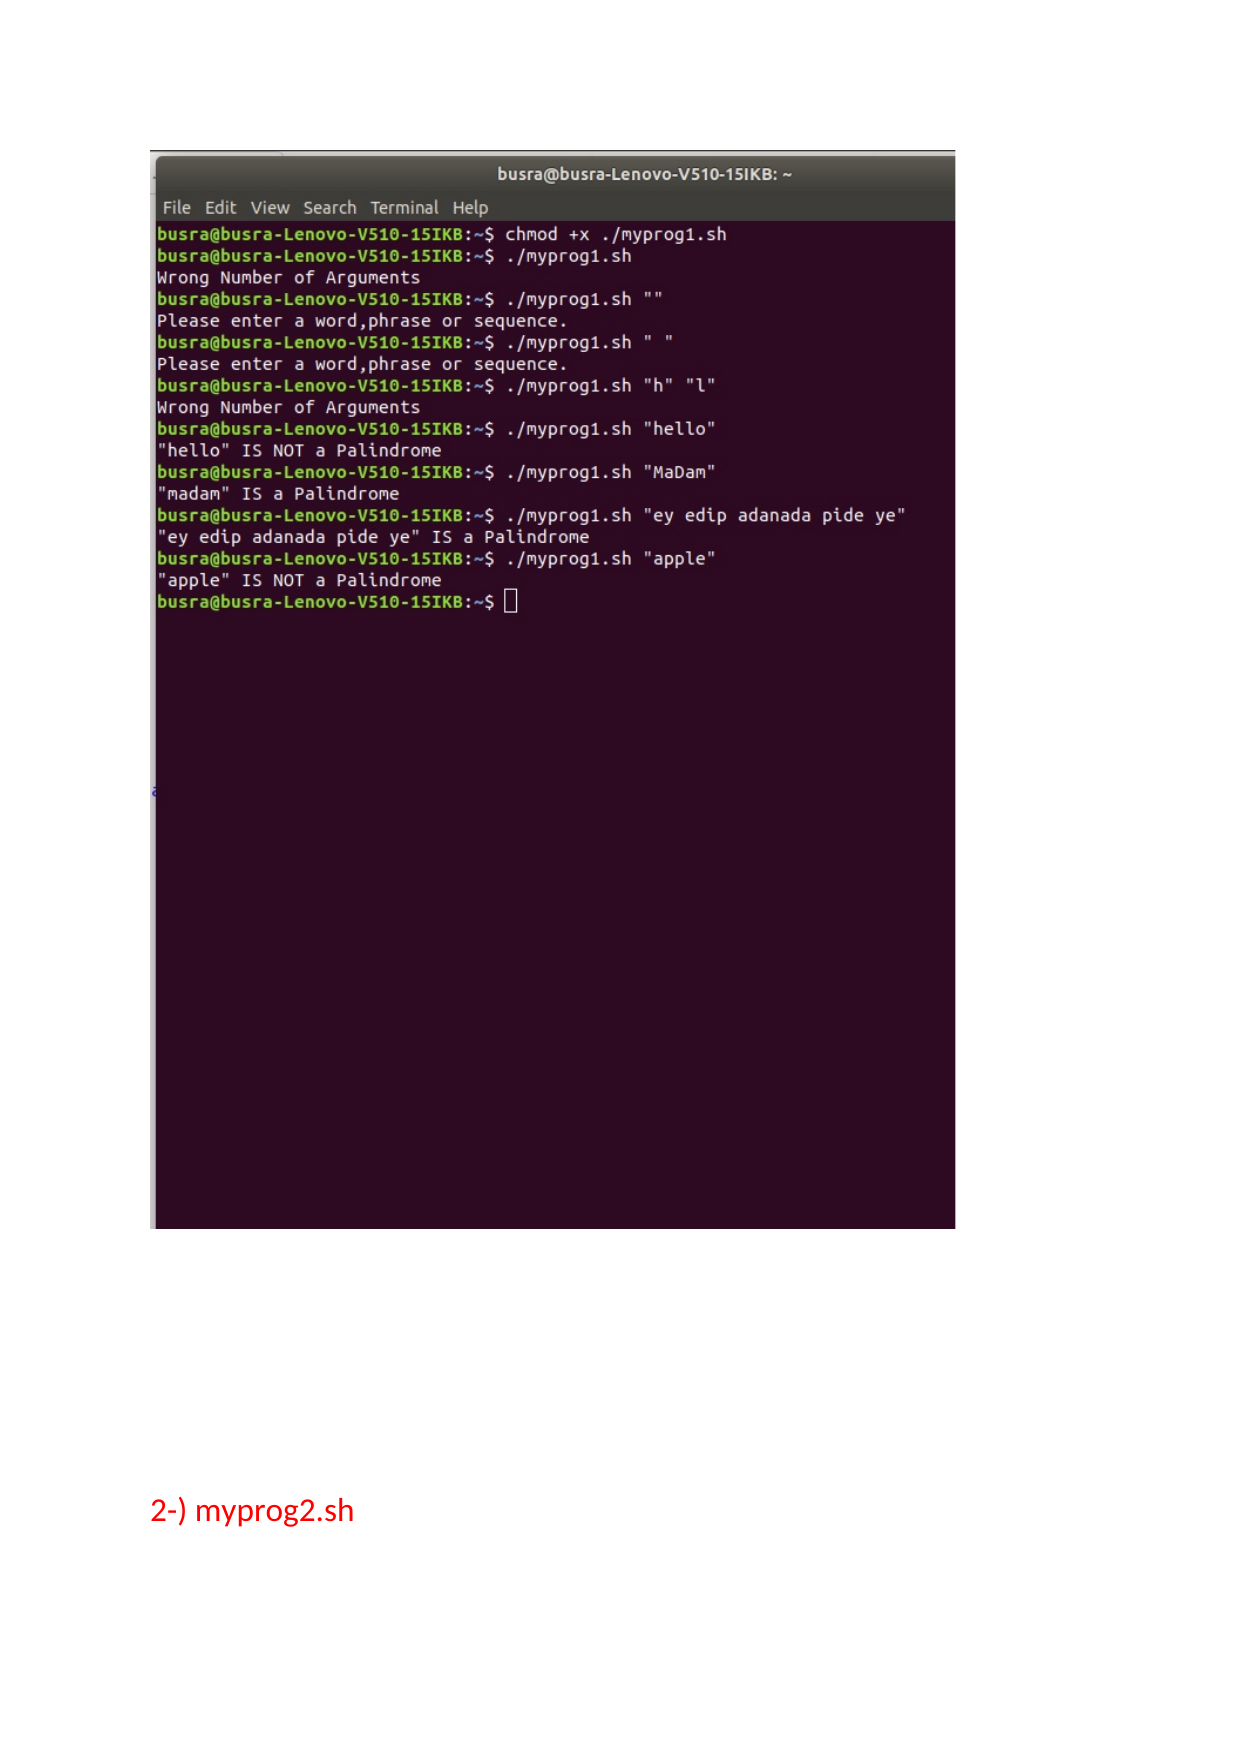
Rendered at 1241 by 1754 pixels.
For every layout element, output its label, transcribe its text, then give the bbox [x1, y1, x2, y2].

picture [150, 150, 956, 1229]
text 2-) myprog2.sh [150, 1489, 1090, 1530]
